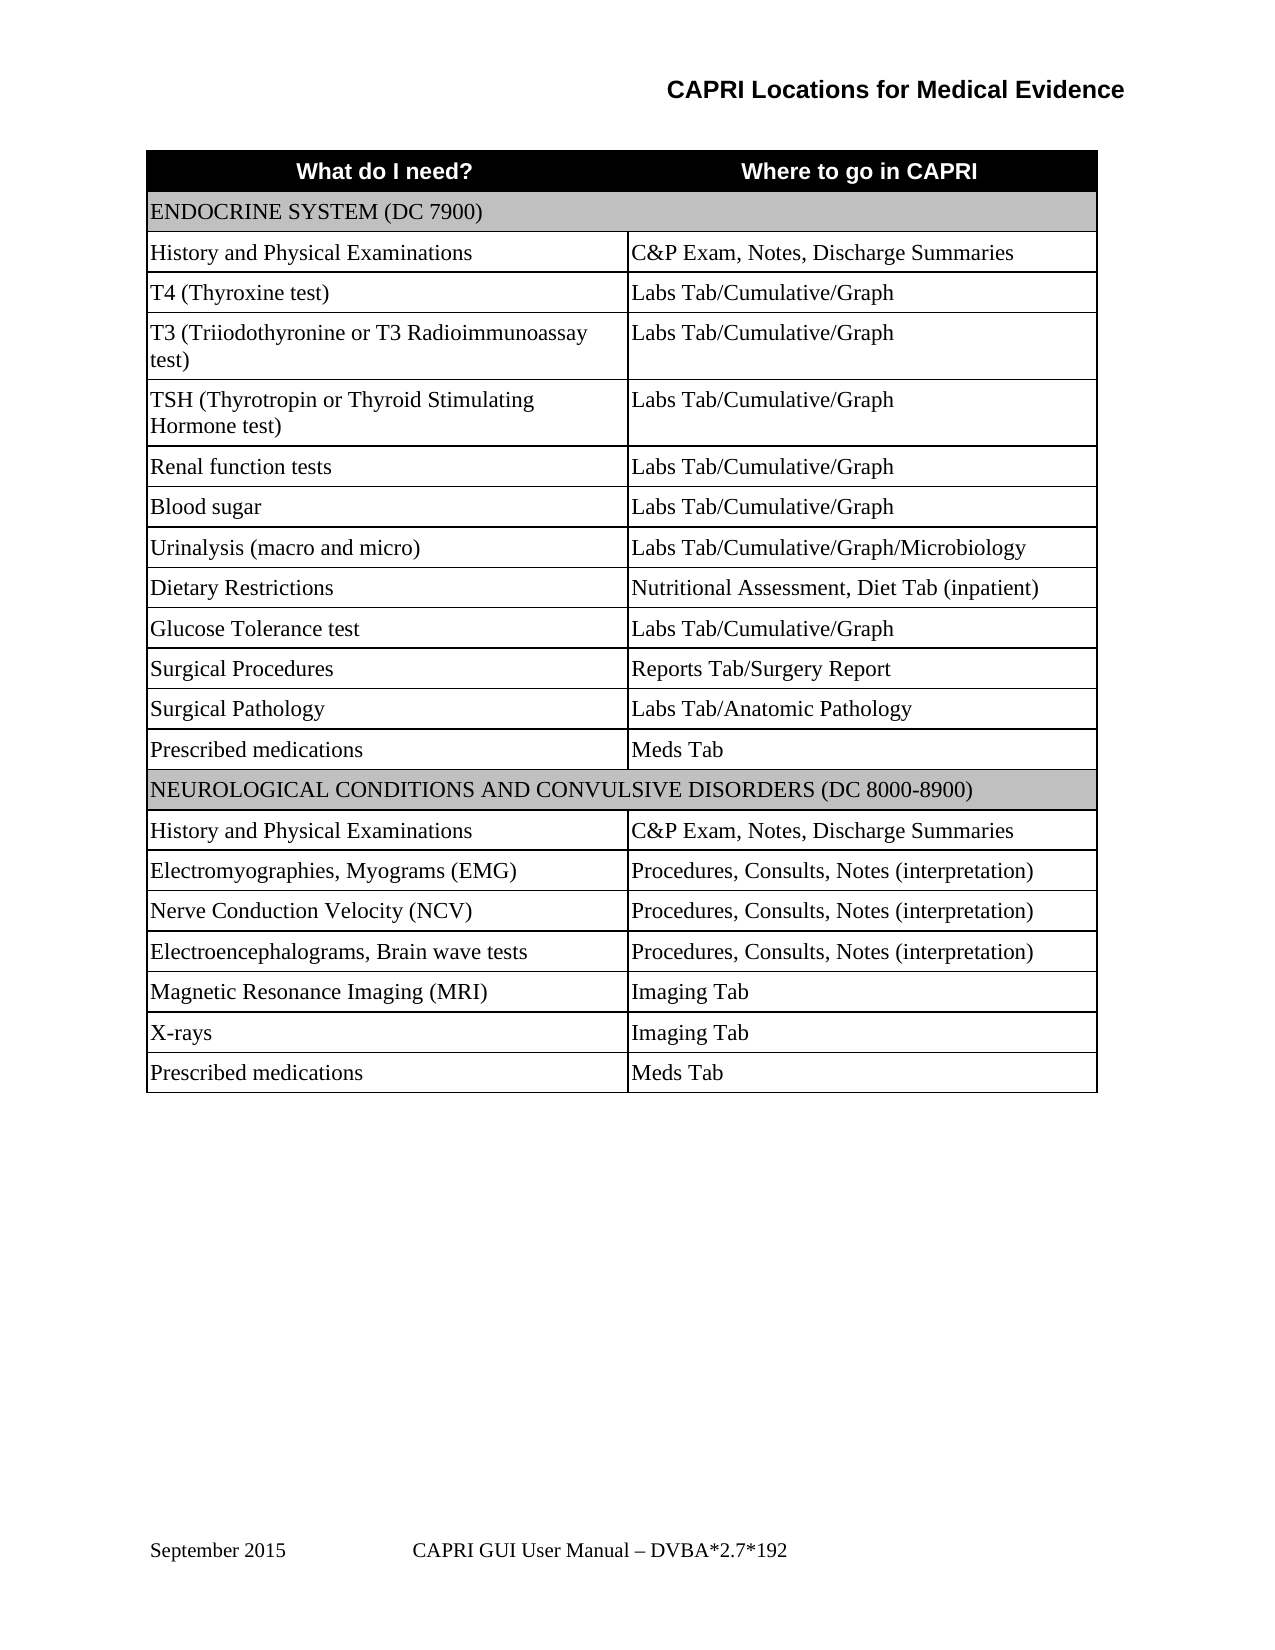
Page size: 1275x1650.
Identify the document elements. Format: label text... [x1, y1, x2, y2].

table_cell Labs Tab/Cumulative/Graph [629, 380, 1096, 445]
table_cell T4 (Thyroxine test) [148, 273, 627, 312]
table_cell Magnetic Resonance Imaging (MRI) [148, 972, 627, 1011]
table_cell Nerve Conduction Velocity (NCV) [148, 891, 627, 930]
table_cell History and Physical Examinations [148, 232, 627, 271]
table_cell Blood sugar [148, 487, 627, 526]
table_cell Labs Tab/Cumulative/Graph [629, 313, 1096, 378]
table_cell Labs Tab/Cumulative/Graph [629, 273, 1096, 312]
table_cell Labs Tab/Cumulative/Graph [629, 608, 1096, 647]
table_cell Labs Tab/Cumulative/Graph/Microbiology [629, 528, 1096, 566]
table_cell Meds Tab [629, 730, 1096, 768]
table_cell Surgical Procedures [148, 649, 627, 688]
table_header Where to go in CAPRI [623, 152, 1096, 190]
table_cell Dietary Restrictions [148, 568, 627, 607]
table_cell Surgical Pathology [148, 689, 627, 728]
table_cell Procedures, Consults, Notes (interpretation) [629, 932, 1096, 971]
table_cell TSH (Thyrotropin or Thyroid Stimulating Hormone test) [148, 380, 627, 445]
table_cell Electromyographies, Myograms (EMG) [148, 851, 627, 890]
table_cell History and Physical Examinations [148, 811, 627, 849]
table_cell Electroencephalograms, Brain wave tests [148, 932, 627, 971]
table_cell Renal function tests [148, 447, 627, 486]
table_cell Prescribed medications [148, 1053, 627, 1092]
table_cell Nutritional Assessment, Diet Tab (inpatient) [629, 568, 1096, 607]
table_cell ENDOCRINE SYSTEM (DC 7900) [148, 192, 1096, 231]
table_cell C&P Exam, Notes, Discharge Summaries [629, 232, 1096, 271]
table_cell Imaging Tab [629, 972, 1096, 1011]
table_cell Imaging Tab [629, 1013, 1096, 1051]
table_cell Glucose Tolerance test [148, 608, 627, 647]
table_cell Reports Tab/Surgery Report [629, 649, 1096, 688]
table_cell Labs Tab/Cumulative/Graph [629, 447, 1096, 486]
table_cell Procedures, Consults, Notes (interpretation) [629, 891, 1096, 930]
table_cell Labs Tab/Cumulative/Graph [629, 487, 1096, 526]
table_cell Urinalysis (macro and micro) [148, 528, 627, 566]
table_cell Labs Tab/Anatomic Pathology [629, 689, 1096, 728]
table_cell X-rays [148, 1013, 627, 1051]
table_header What do I need? [148, 152, 621, 190]
table_cell Procedures, Consults, Notes (interpretation) [629, 851, 1096, 890]
table_cell NEUROLOGICAL CONDITIONS AND CONVULSIVE DISORDERS (DC 8000-8900) [148, 770, 1096, 809]
table_cell C&P Exam, Notes, Discharge Summaries [629, 811, 1096, 849]
table_cell T3 (Triiodothyronine or T3 Radioimmunoassay test) [148, 313, 627, 378]
table_cell Meds Tab [629, 1053, 1096, 1092]
table_cell Prescribed medications [148, 730, 627, 768]
